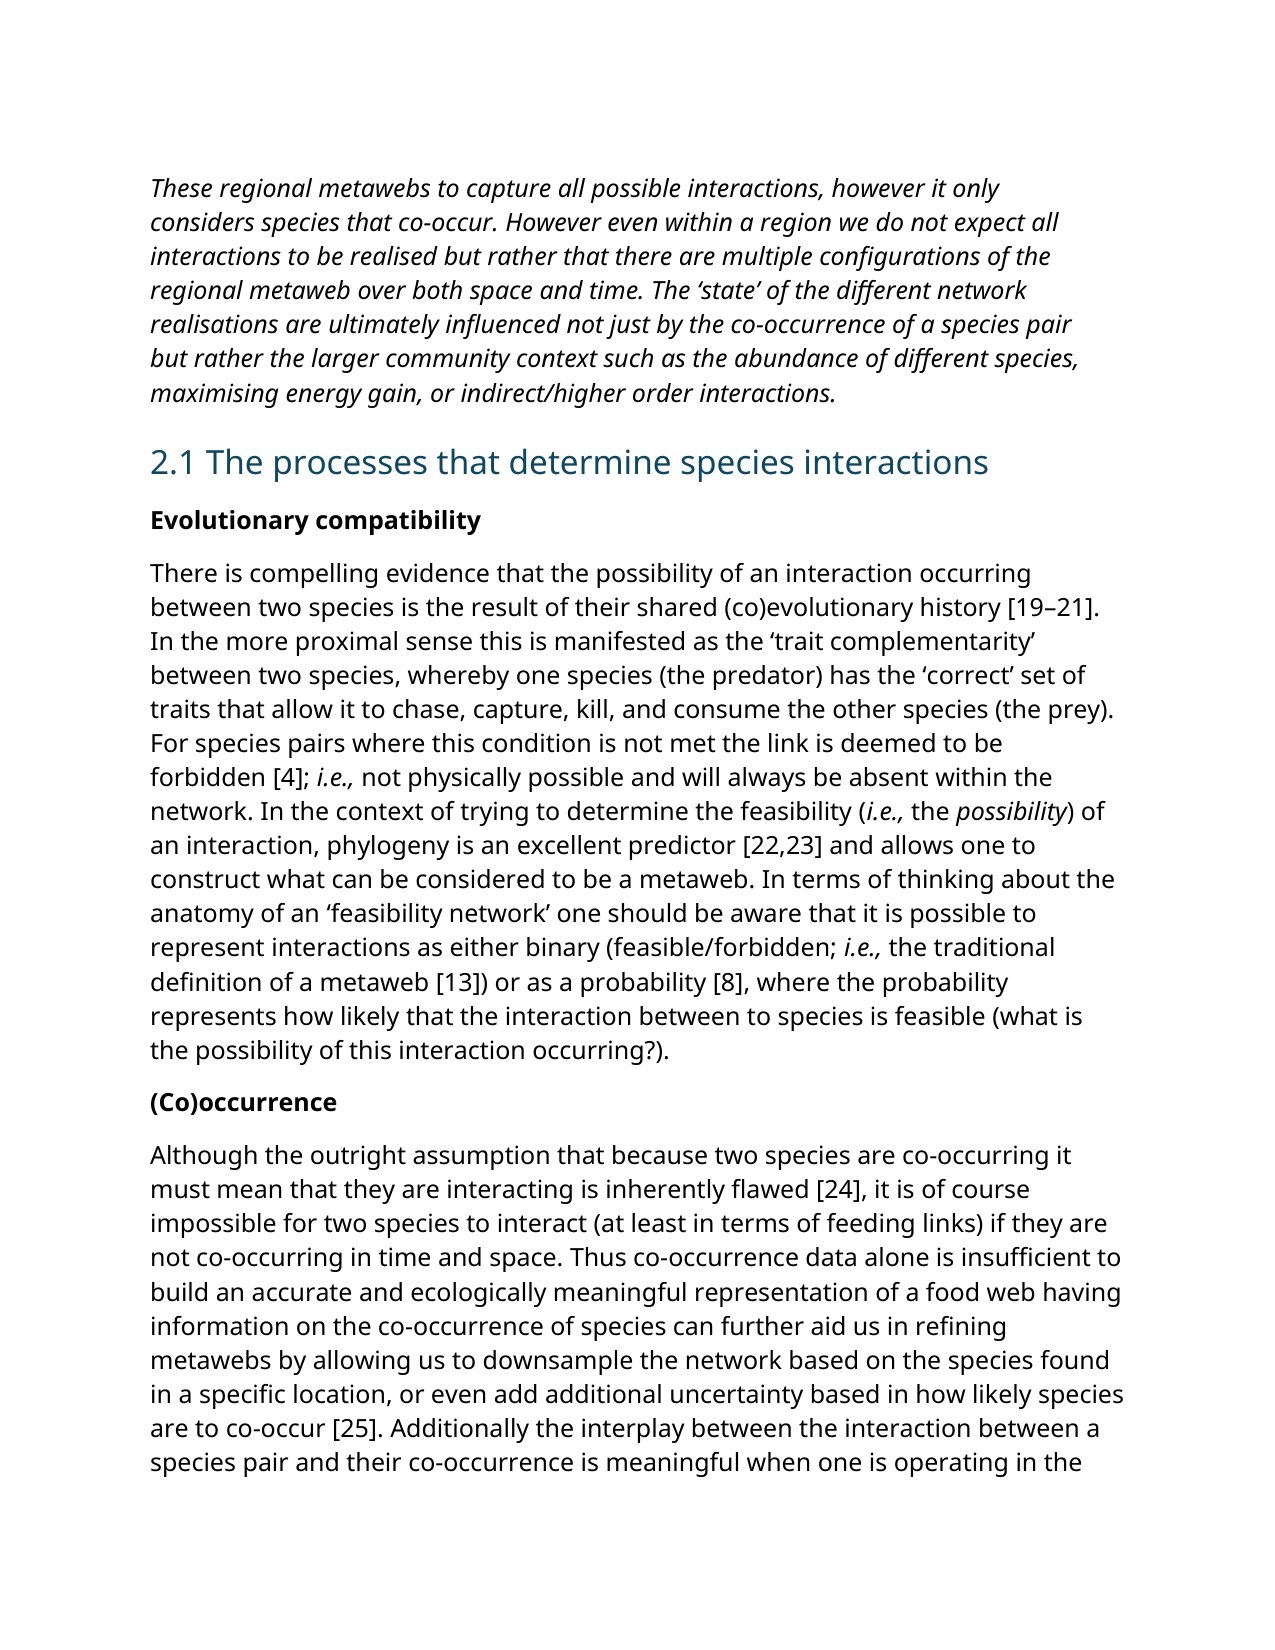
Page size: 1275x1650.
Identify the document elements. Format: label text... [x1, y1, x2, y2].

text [150, 1138, 1125, 1478]
text Evolutionary compatibility [150, 503, 1125, 537]
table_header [139, 150, 1114, 422]
subtitle 2.1 The processes that determine species interactions [150, 438, 1125, 484]
text There is compelling evidence that the possibility of an interaction occurring between two species is the result of their shared (co)evolutionary history [19–21]. In the more proximal sense this is manifested as the ‘trait complementarity’ between two species, whereby one species (the predator) has the ‘correct’ set of traits that allow it to chase, capture, kill, and consume the other species (the prey). For species pairs where this condition is not met the link is deemed to be forbidden [4]; i.e., not physically possible and will always be absent within the network. In the context of trying to determine the feasibility (i.e., the possibility) of an interaction, phylogeny is an excellent predictor [22,23] and allows one to construct what can be considered to be a metaweb. In terms of thinking about the anatomy of an ‘feasibility network’ one should be aware that it is possible to represent interactions as either binary (feasible/forbidden; i.e., the traditional definition of a metaweb [13]) or as a probability [8], where the probability represents how likely that the interaction between to species is feasible (what is the possibility of this interaction occurring?). [150, 555, 1125, 1066]
text (Co)occurrence [150, 1085, 1125, 1119]
